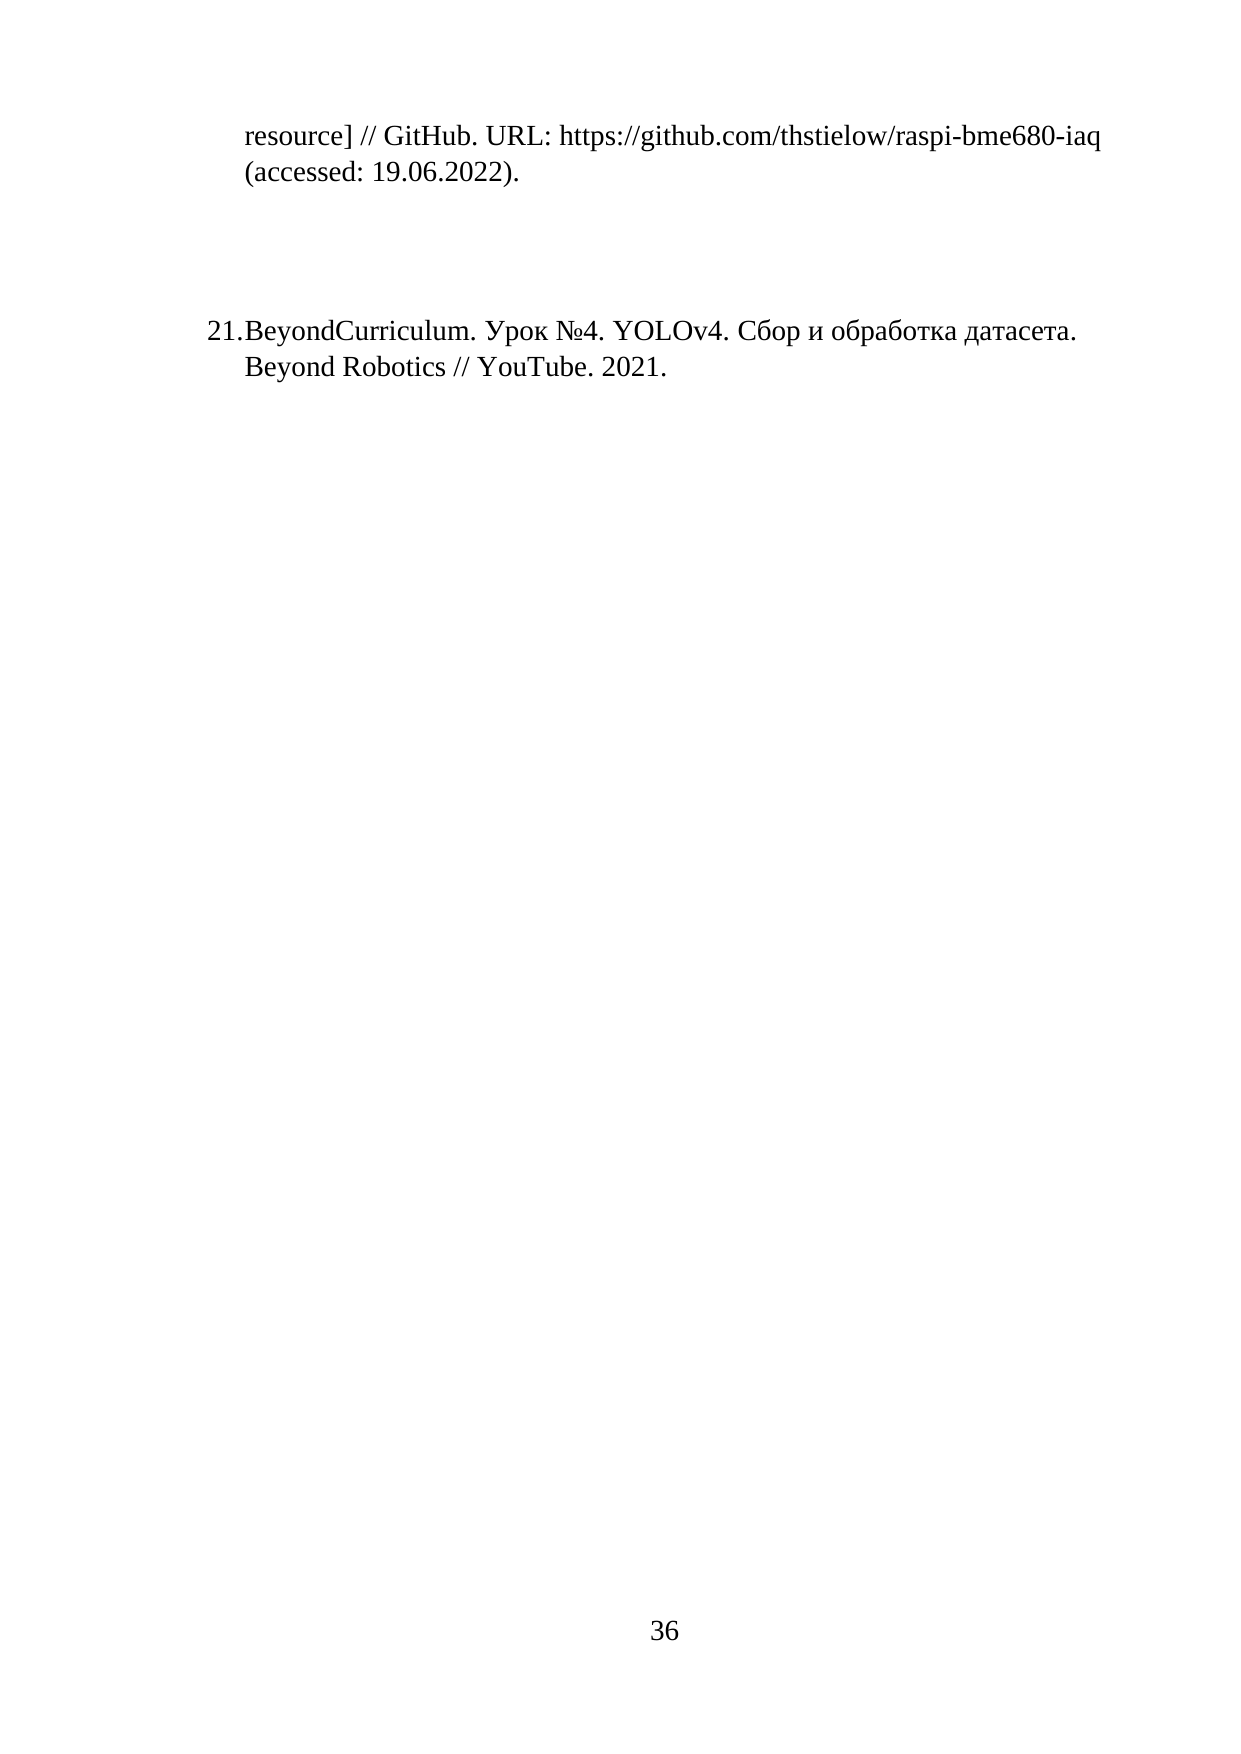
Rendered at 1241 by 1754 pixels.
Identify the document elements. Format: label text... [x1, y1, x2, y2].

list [207, 118, 1152, 188]
list BeyondCurriculum. Урок №4. YOLOv4. Сбор и обработка датасета. Beyond Robotics // YouTube. 2021. [207, 313, 1152, 382]
